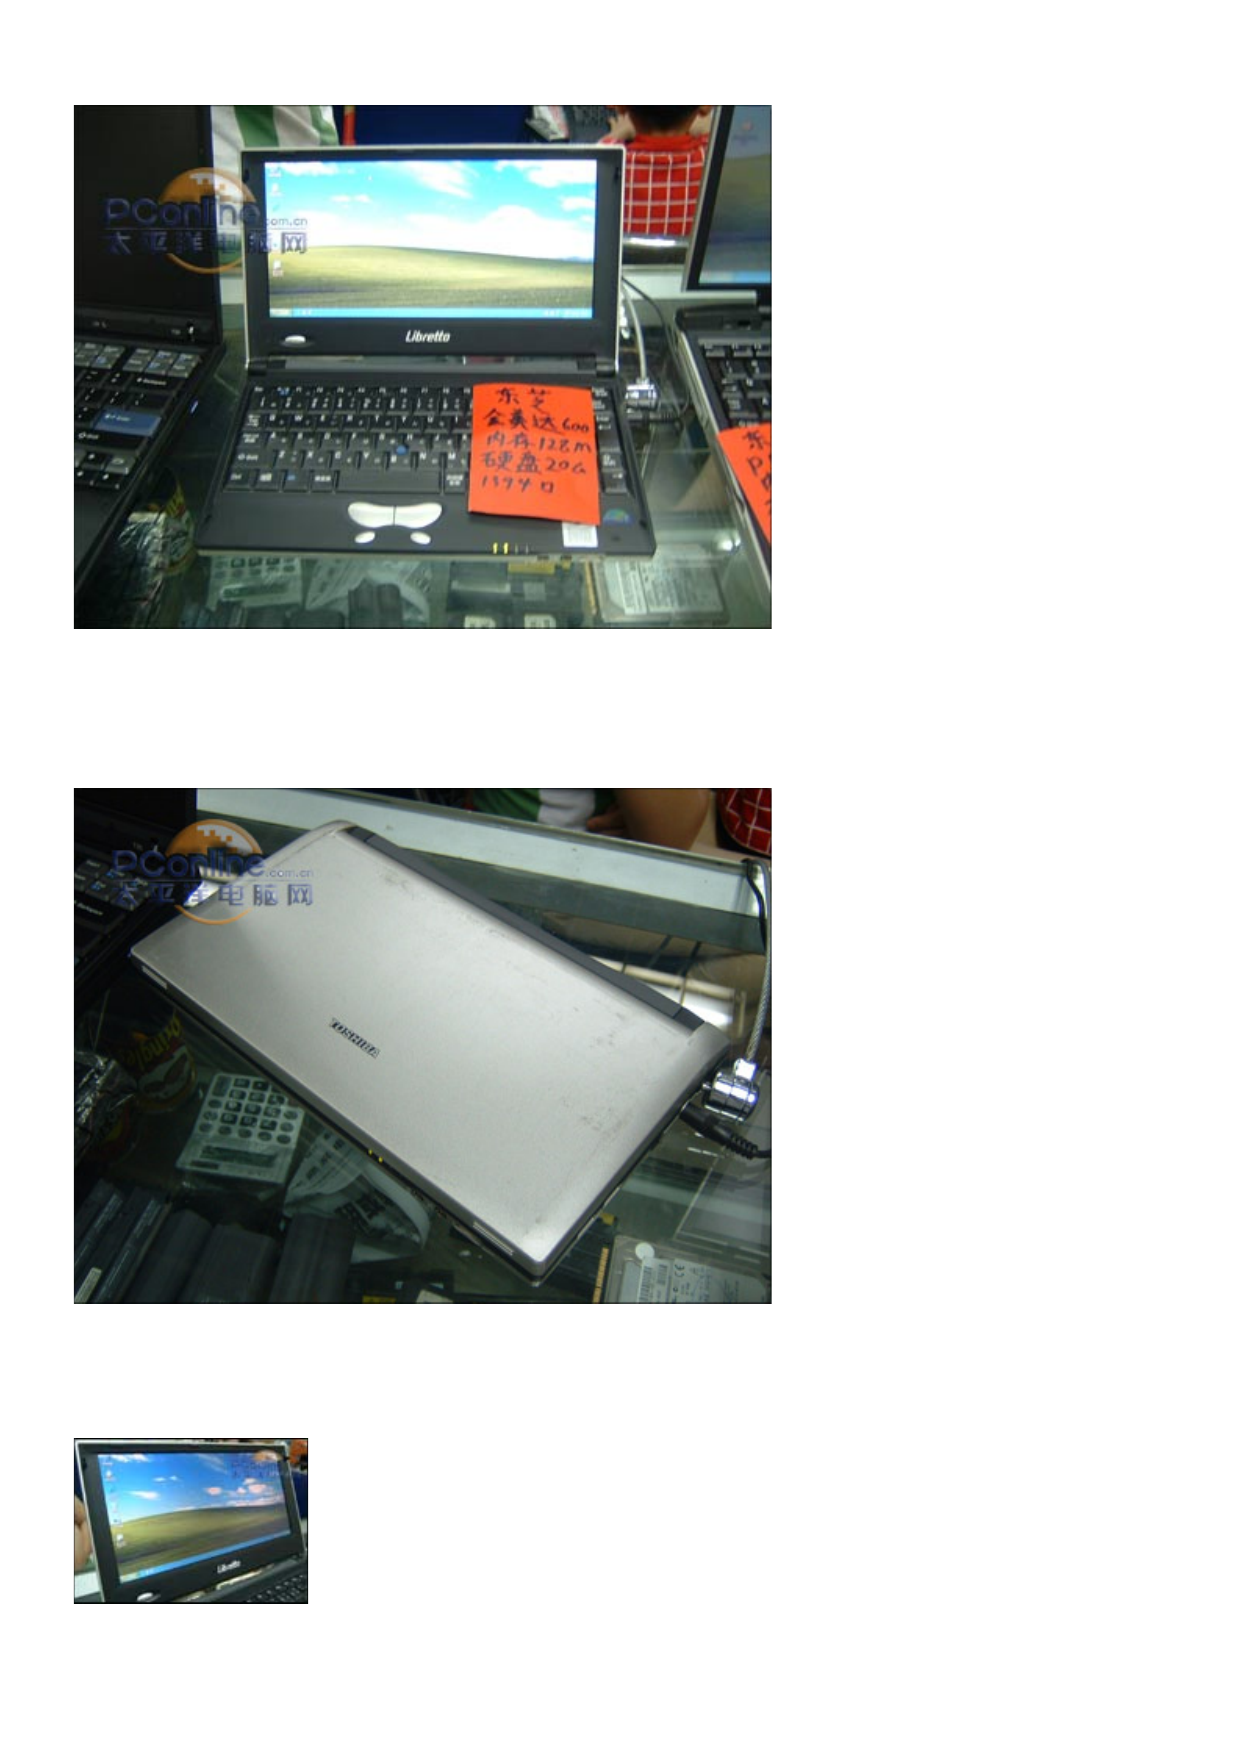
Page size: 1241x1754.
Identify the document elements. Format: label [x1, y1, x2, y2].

picture [73, 788, 772, 1304]
text [74, 73, 1181, 1633]
picture [73, 105, 772, 629]
picture [73, 1438, 309, 1604]
